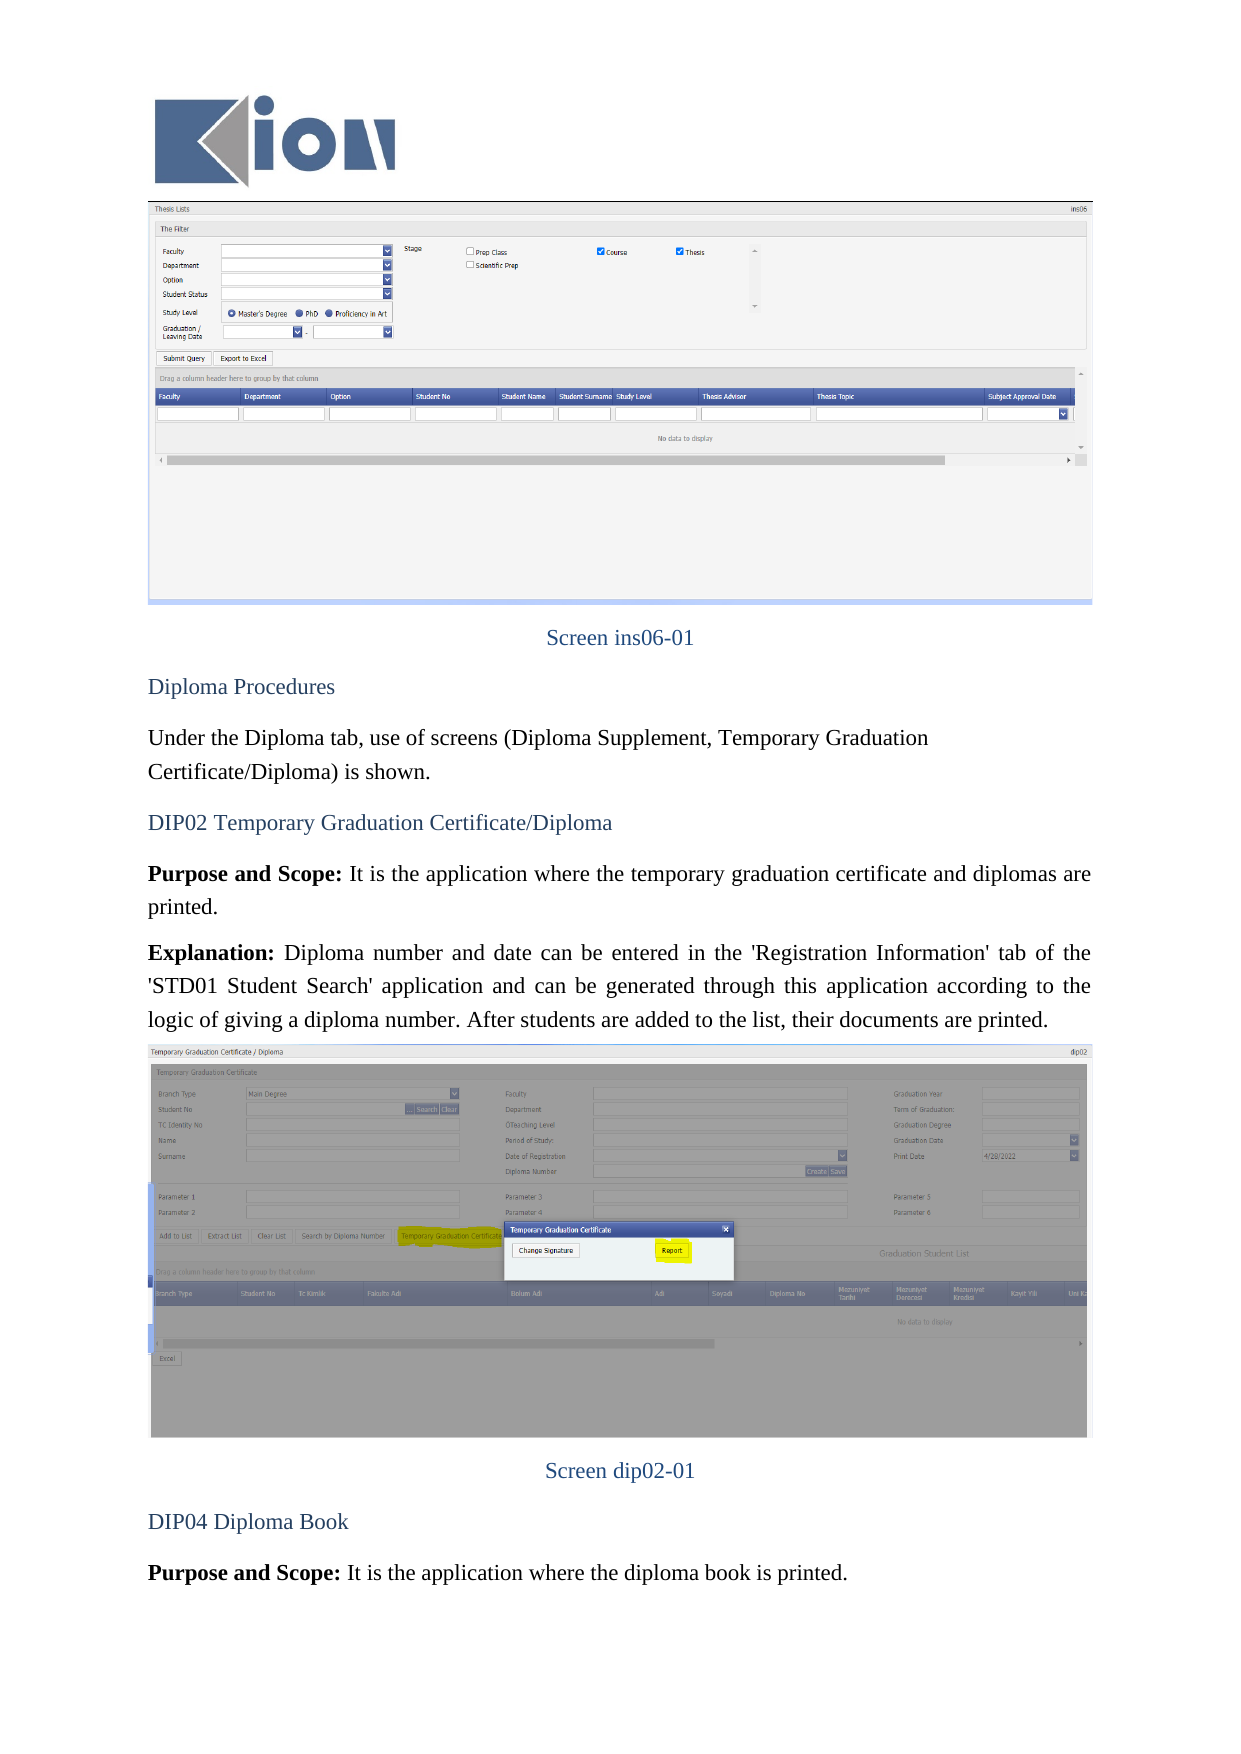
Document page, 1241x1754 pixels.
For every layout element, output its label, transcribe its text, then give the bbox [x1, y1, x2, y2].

text Screen dip02-01 [148, 1450, 1093, 1483]
picture [147, 86, 404, 199]
text Diploma Procedures [146, 666, 1095, 702]
text Purpose and Scope: It is the application where the temporary graduation certificate and diplomas are printed. [148, 853, 1093, 919]
text DIP02 Temporary Graduation Certificate/Diploma [146, 800, 1095, 837]
picture [147, 1044, 1093, 1438]
text Under the Diploma tab, use of screens (Diploma Supplement, Temporary Graduation Certificate/Diploma) is shown. [148, 717, 1093, 784]
text Screen ins06-01 [148, 617, 1093, 651]
picture [147, 201, 1093, 605]
text Explanation: Diploma number and date can be entered in the 'Registration Information' tab of the 'STD01 Student Search' application and can be generated through this application according to the logic of giving a diploma number. After students are added to the list, their documents are printed. [148, 932, 1093, 1032]
text Purpose and Scope: It is the application where the diploma book is printed. [148, 1552, 1093, 1586]
text DIP04 Diploma Book [146, 1499, 1095, 1537]
